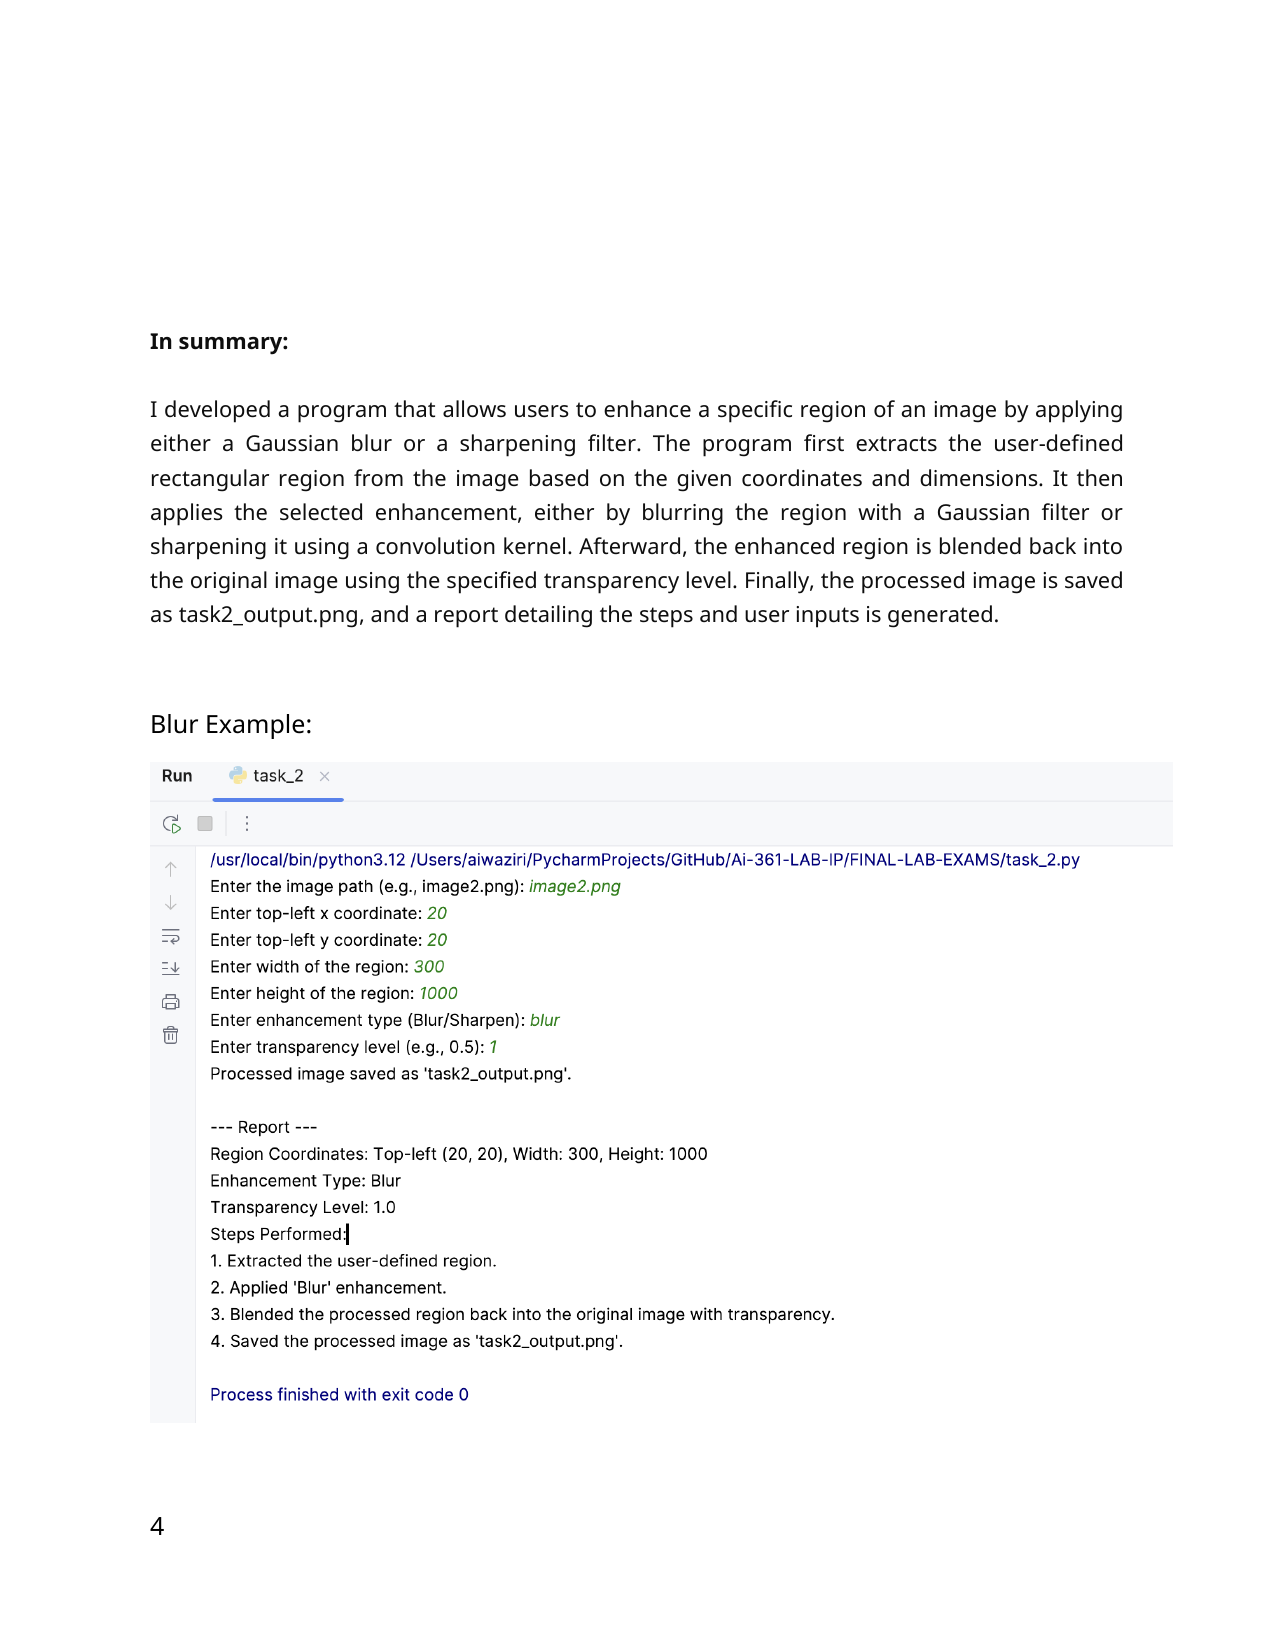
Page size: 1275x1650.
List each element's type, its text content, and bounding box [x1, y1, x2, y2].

text Blur Example: [150, 707, 1125, 741]
picture [150, 762, 1173, 1423]
text In summary: [150, 326, 1125, 356]
text I developed a program that allows users to enhance a specific region of an image by applying either a Gaussian blur or a sharpening filter. The program first extracts the user-defined rectangular region from the image based on the given coordinates and dimensions. It then applies the selected enhancement, either by blurring the region with a Gaussian filter or sharpening it using a convolution kernel. Afterward, the enhanced region is blended back into the original image using the specified transparency level. Finally, the processed image is saved as task2_output.png, and a report detailing the steps and user inputs is generated. [150, 394, 1125, 629]
